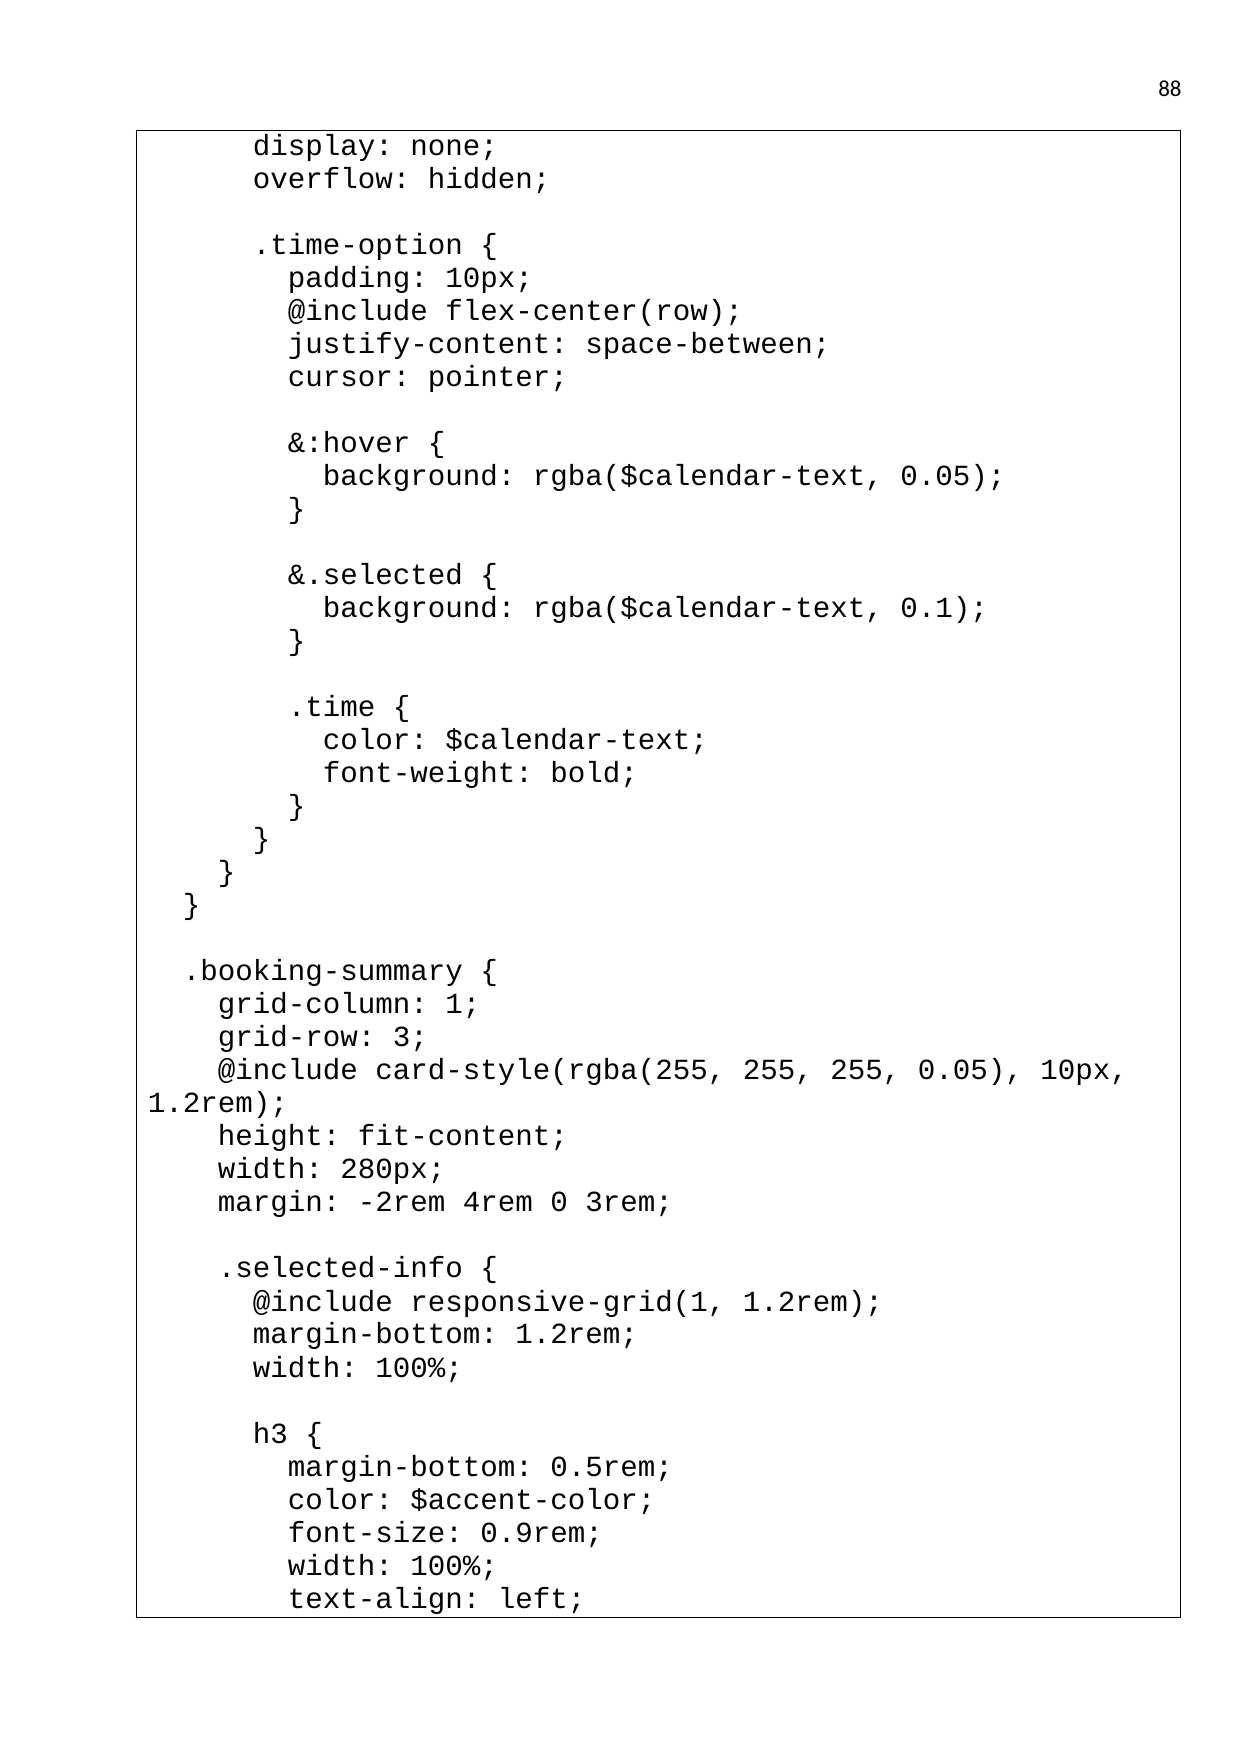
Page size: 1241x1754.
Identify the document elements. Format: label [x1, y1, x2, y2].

table_header [137, 131, 1180, 1617]
